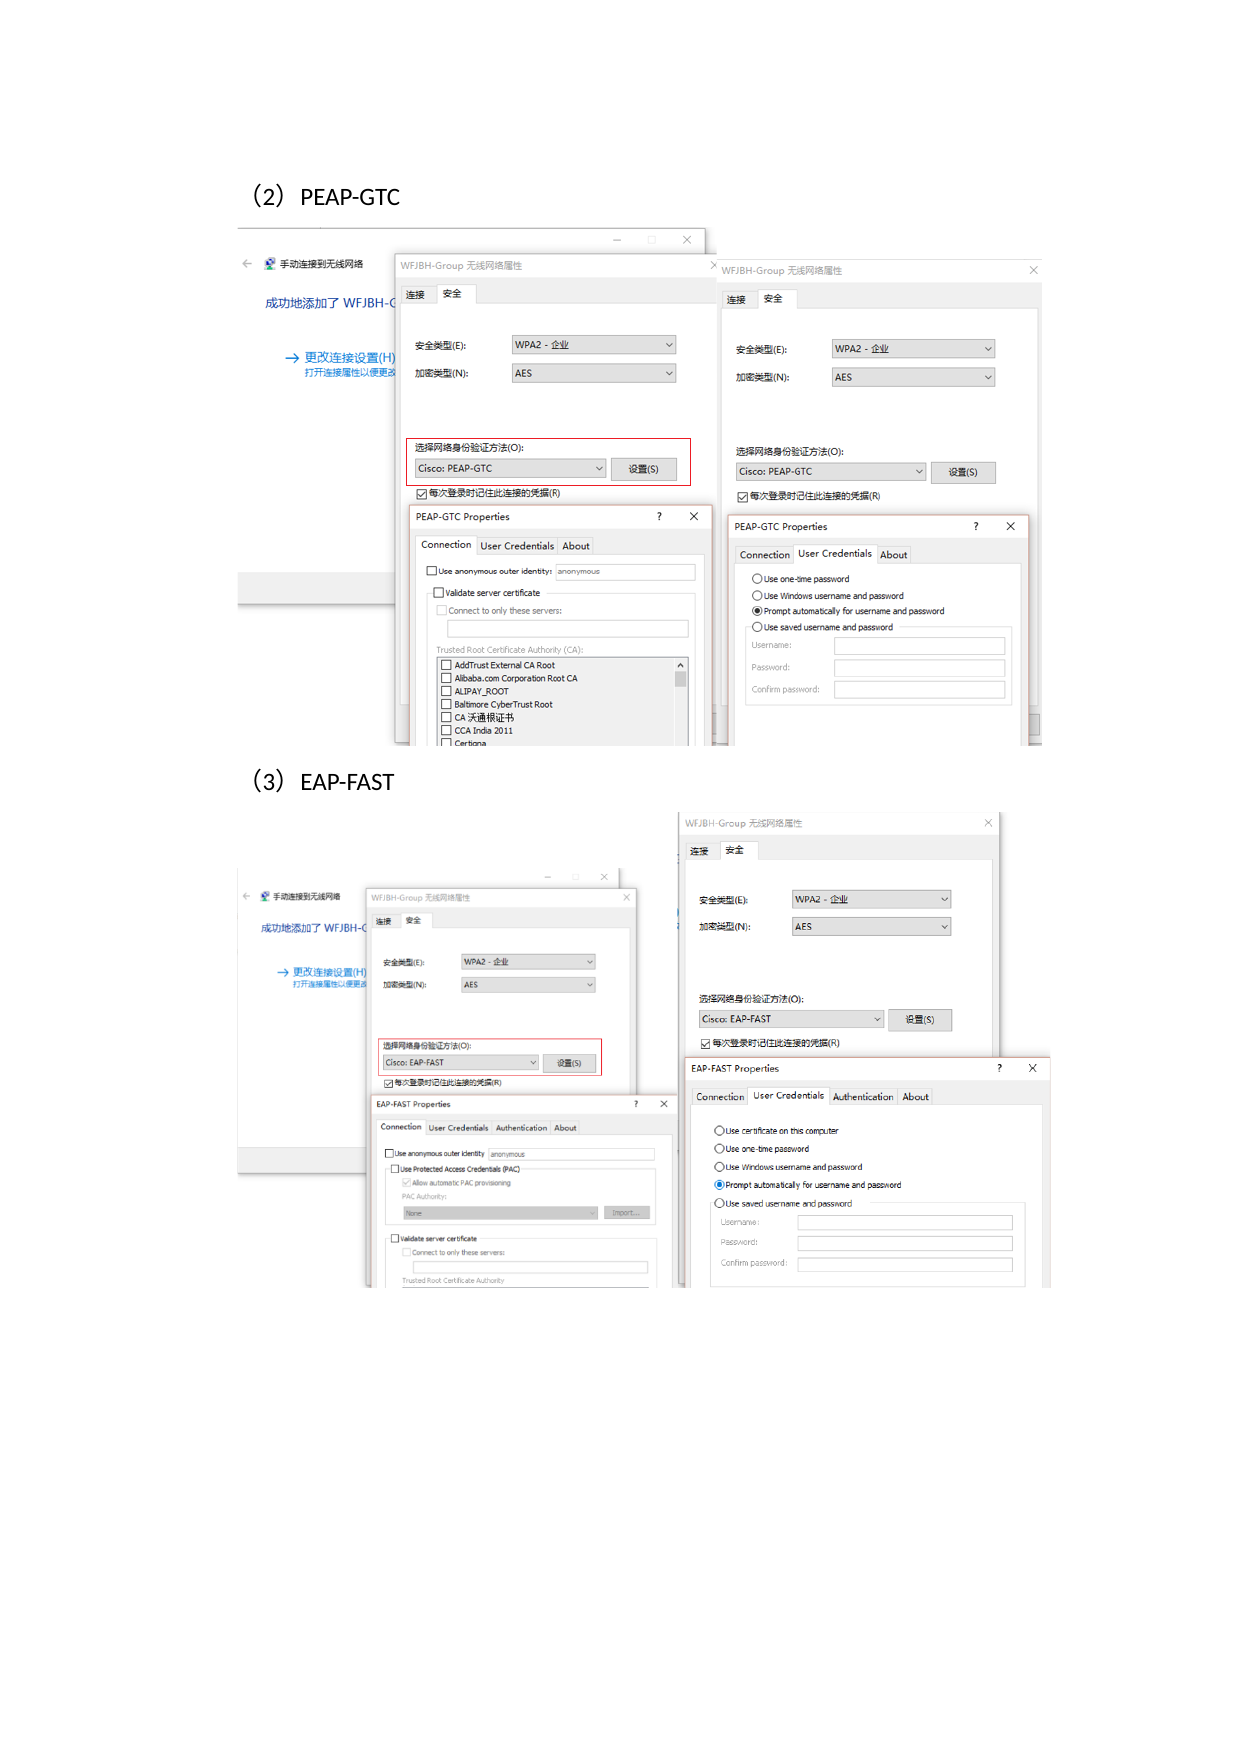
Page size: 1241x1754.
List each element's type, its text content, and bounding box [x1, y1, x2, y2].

list （3）EAP-FAST [237, 747, 1053, 812]
picture [237, 227, 1042, 746]
list （2）PEAP-GTC [237, 162, 1053, 227]
picture [237, 812, 1051, 1288]
